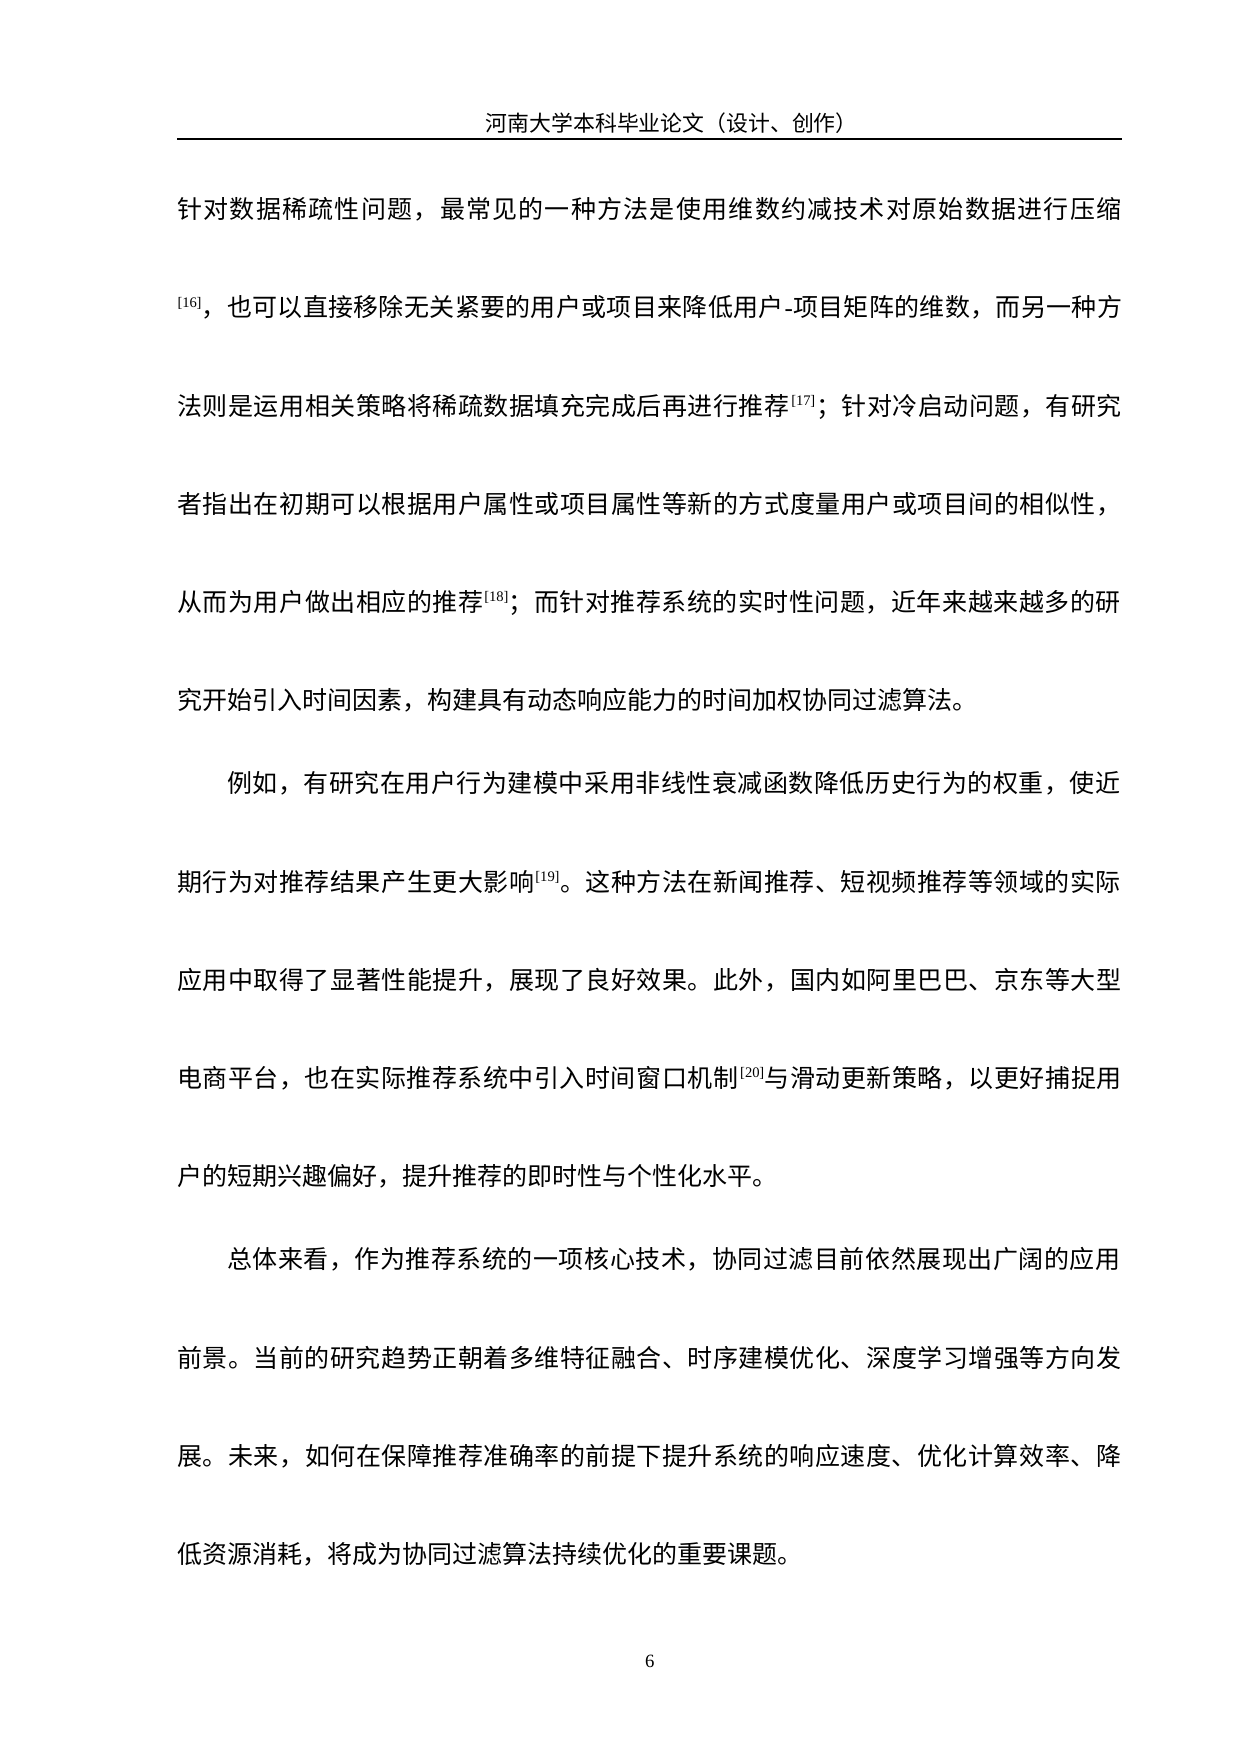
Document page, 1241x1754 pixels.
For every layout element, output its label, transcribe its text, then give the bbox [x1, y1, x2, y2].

text 例如，有研究在用户行为建模中采用非线性衰减函数降低历史行为的权重，使近期行为对推荐结果产生更大影响[19]。这种方法在新闻推荐、短视频推荐等领域的实际应用中取得了显著性能提升，展现了良好效果。此外，国内如阿里巴巴、京东等大型电商平台，也在实际推荐系统中引入时间窗口机制[20]与滑动更新策略，以更好捕捉用户的短期兴趣偏好，提升推荐的即时性与个性化水平。 [177, 749, 1122, 1207]
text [177, 175, 1122, 731]
text 总体来看，作为推荐系统的一项核心技术，协同过滤目前依然展现出广阔的应用前景。当前的研究趋势正朝着多维特征融合、时序建模优化、深度学习增强等方向发展。未来，如何在保障推荐准确率的前提下提升系统的响应速度、优化计算效率、降低资源消耗，将成为协同过滤算法持续优化的重要课题。 [177, 1225, 1122, 1585]
